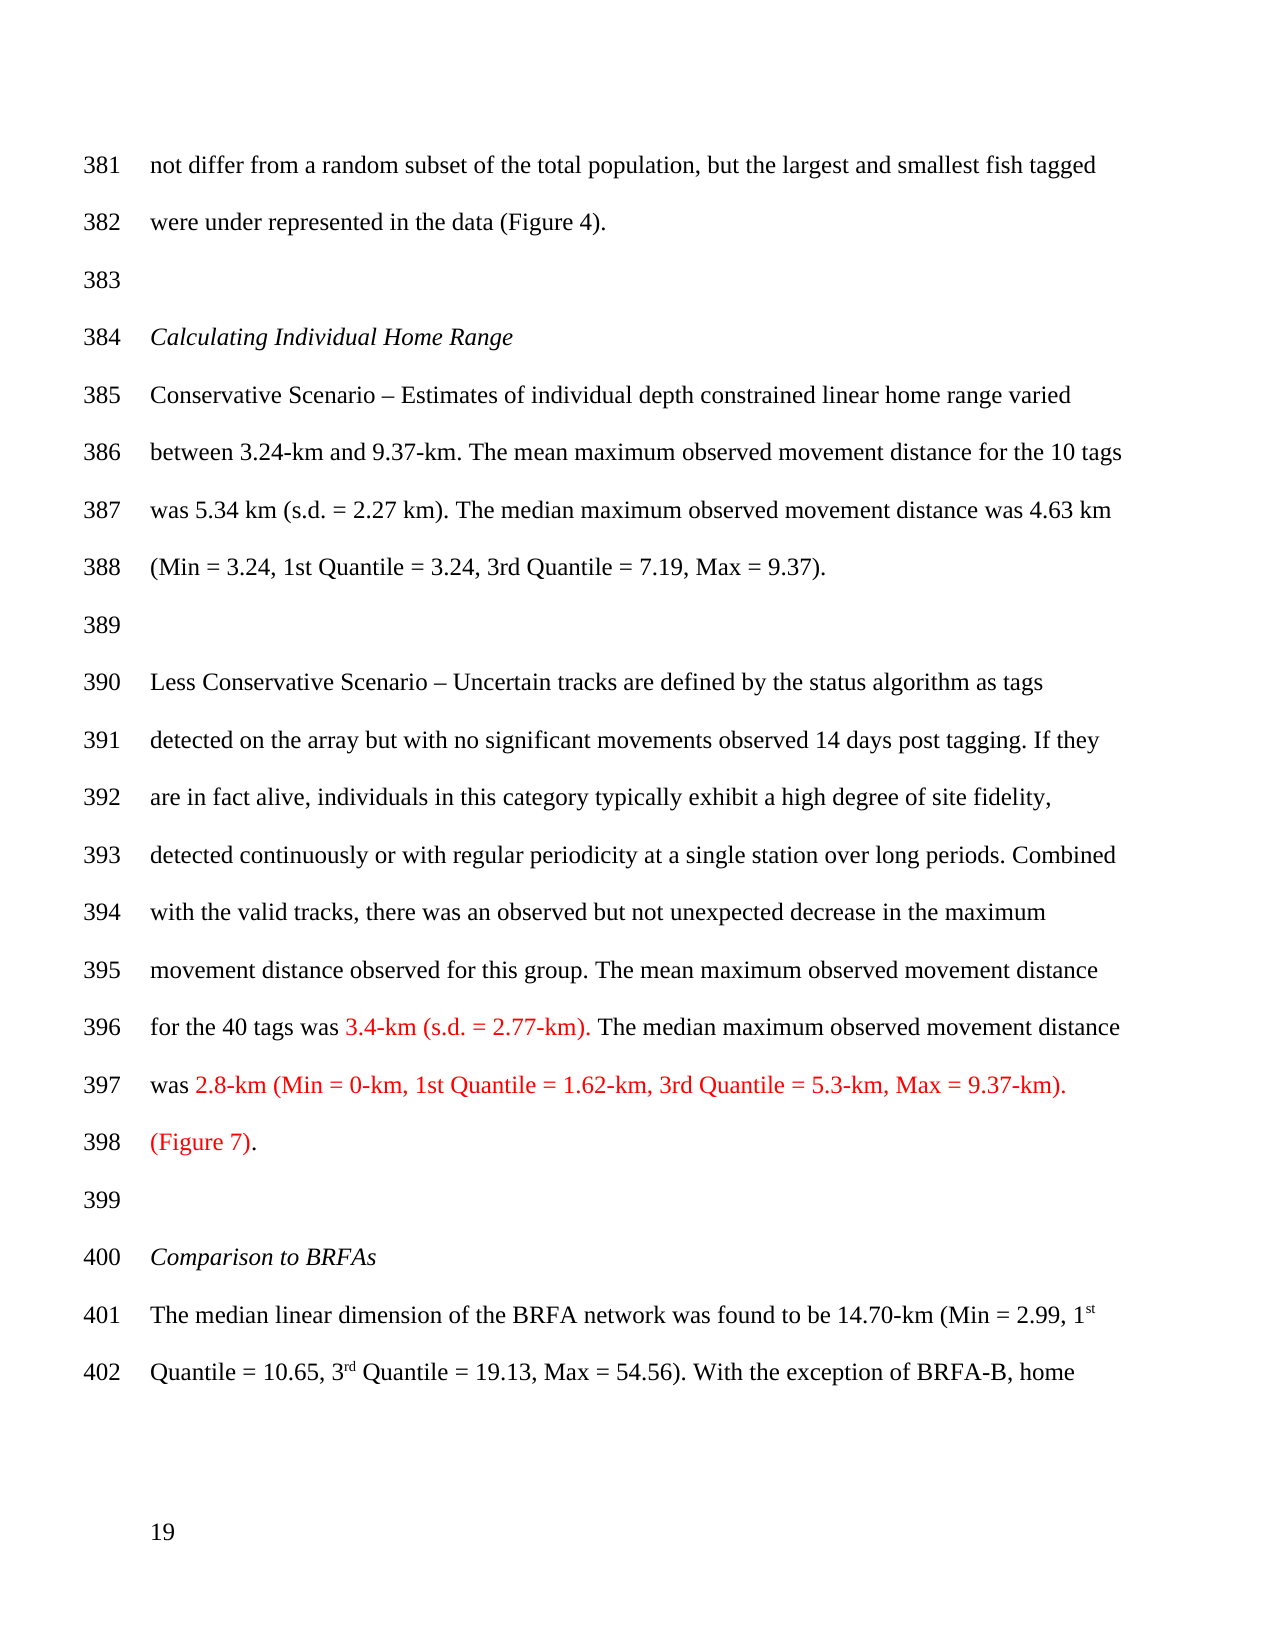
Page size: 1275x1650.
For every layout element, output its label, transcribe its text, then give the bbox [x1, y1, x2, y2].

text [150, 1300, 1125, 1386]
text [150, 150, 1125, 236]
text Comparison to BRFAs [150, 1242, 1125, 1271]
text Conservative Scenario – Estimates of individual depth constrained linear home range varied between 3.24-km and 9.37-km. The mean maximum observed movement distance for the 10 tags was 5.34 km (s.d. = 2.27 km). The median maximum observed movement distance was 4.63 km (Min = 3.24, 1st Quantile = 3.24, 3rd Quantile = 7.19, Max = 9.37). [150, 380, 1125, 581]
text Calculating Individual Home Range [150, 322, 1125, 351]
text Less Conservative Scenario – Uncertain tracks are defined by the status algorithm as tags detected on the array but with no significant movements observed 14 days post tagging. If they are in fact alive, individuals in this category typically exhibit a high degree of site fidelity, detected continuously or with regular periodicity at a single station over long periods. Combined with the valid tracks, there was an observed but not unexpected decrease in the maximum movement distance observed for this group. The mean maximum observed movement distance for the 40 tags was 3.4-km (s.d. = 2.77-km). The median maximum observed movement distance was 2.8-km (Min = 0-km, 1st Quantile = 1.62-km, 3rd Quantile = 5.3-km, Max = 9.37-km). (Figure 7). [150, 667, 1125, 1156]
